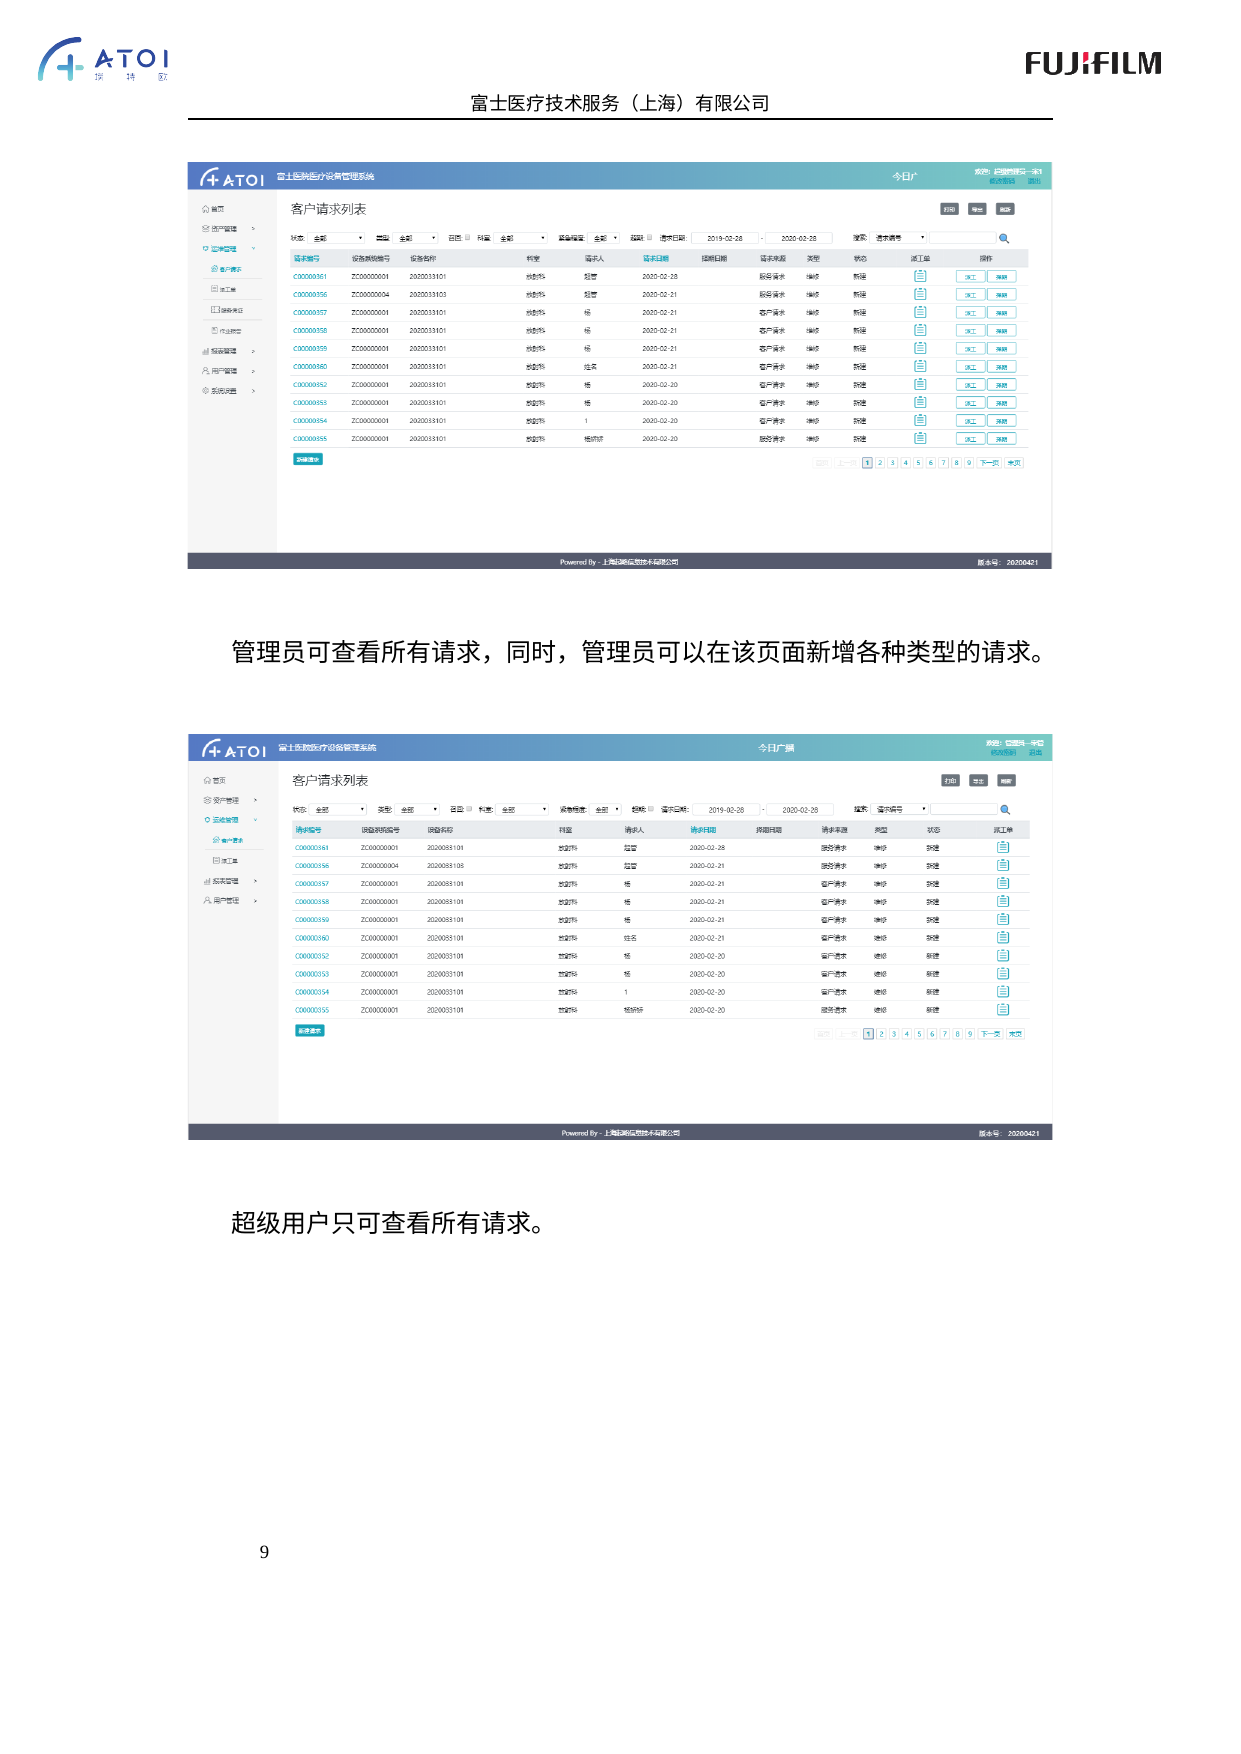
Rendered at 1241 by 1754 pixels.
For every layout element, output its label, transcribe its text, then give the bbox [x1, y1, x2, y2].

picture [30, 20, 176, 102]
picture [1020, 46, 1166, 80]
text 超级用户只可查看所有请求。 [187, 1189, 1053, 1254]
picture [187, 162, 1053, 569]
picture [187, 734, 1053, 1140]
text 管理员可查看所有请求，同时，管理员可以在该页面新增各种类型的请求。 [187, 618, 1053, 683]
